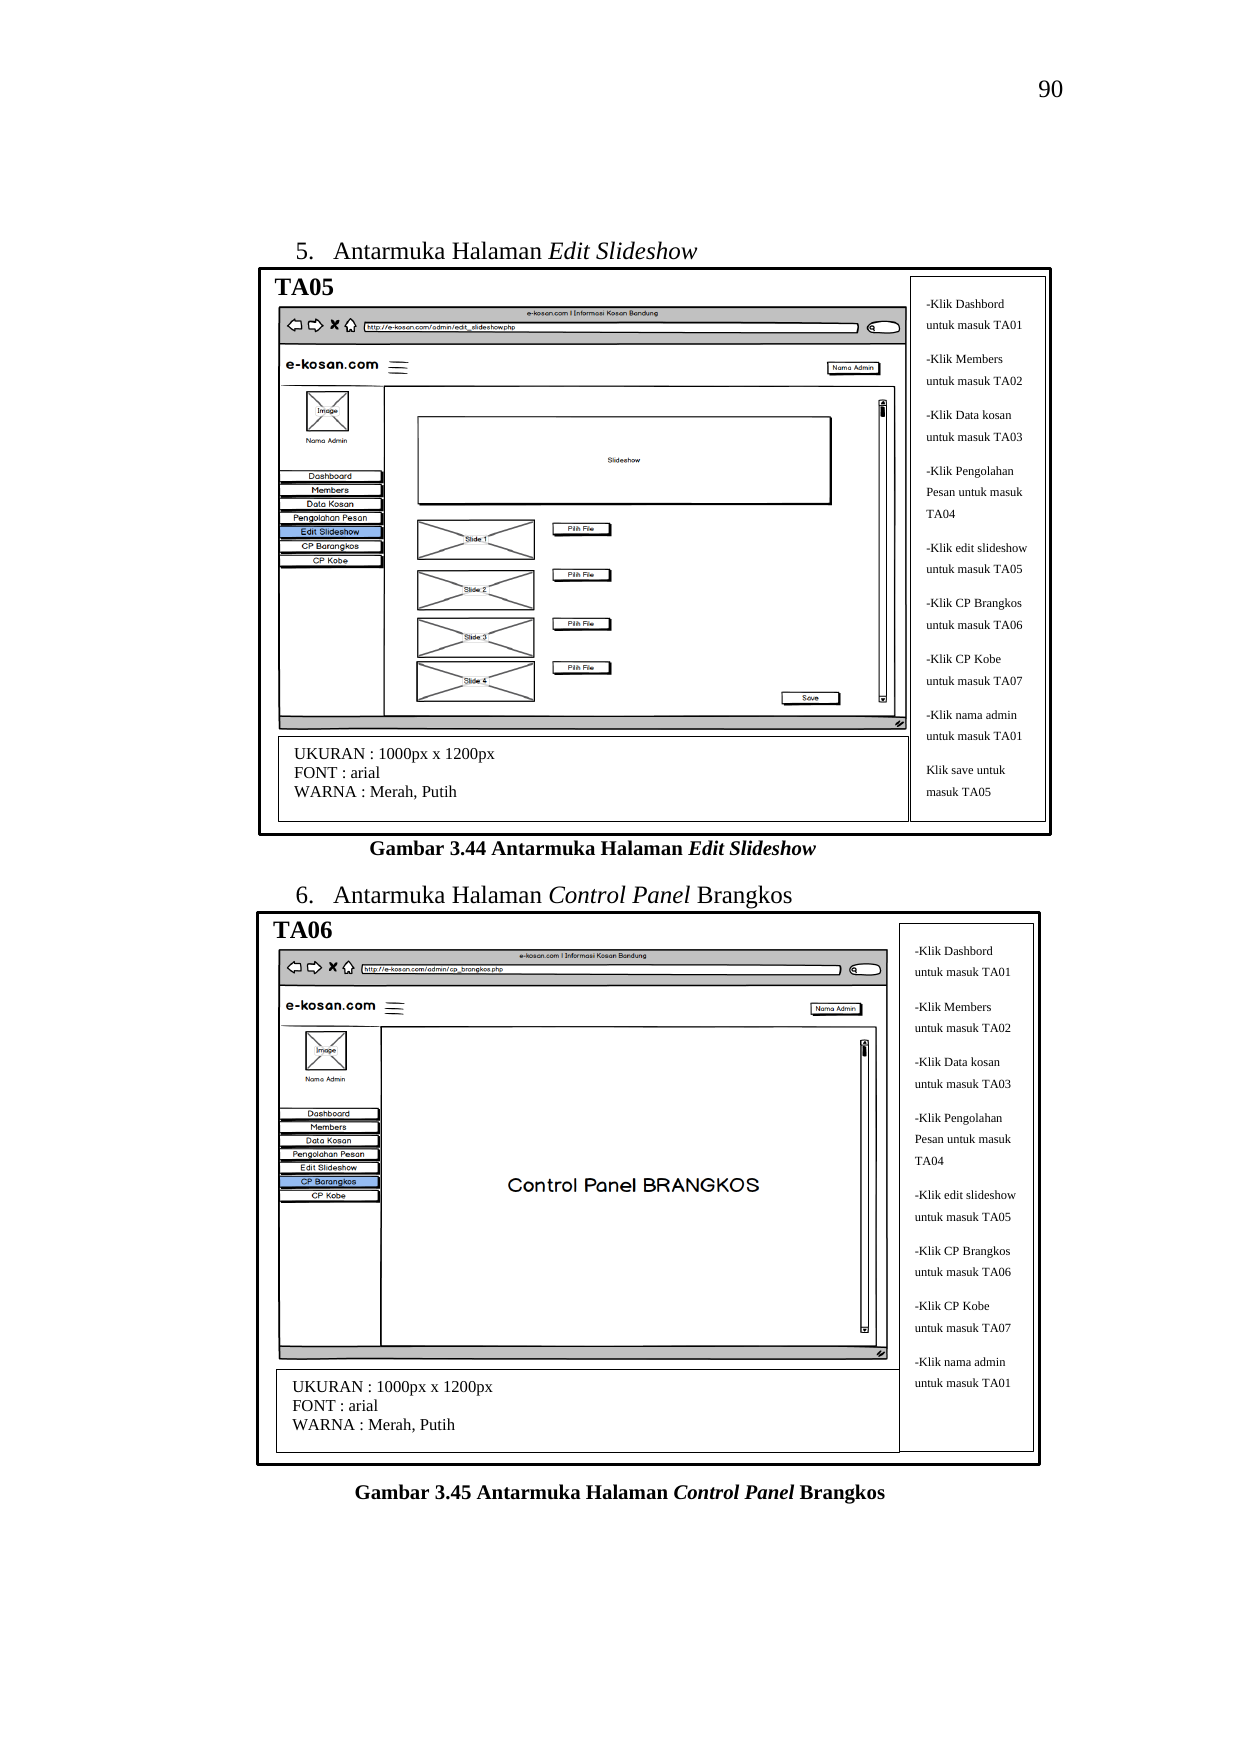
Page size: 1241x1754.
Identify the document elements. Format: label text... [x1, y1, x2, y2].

list Antarmuka Halaman Control Panel Brangkos [295, 881, 1063, 909]
picture [278, 306, 907, 730]
text Gambar 3.44 Antarmuka Halaman Edit Slideshow [369, 836, 1063, 860]
picture [278, 949, 888, 1360]
text Gambar 3.45 Antarmuka Halaman Control Panel Brangkos [354, 1480, 1063, 1504]
list Antarmuka Halaman Edit Slideshow [295, 236, 1063, 265]
